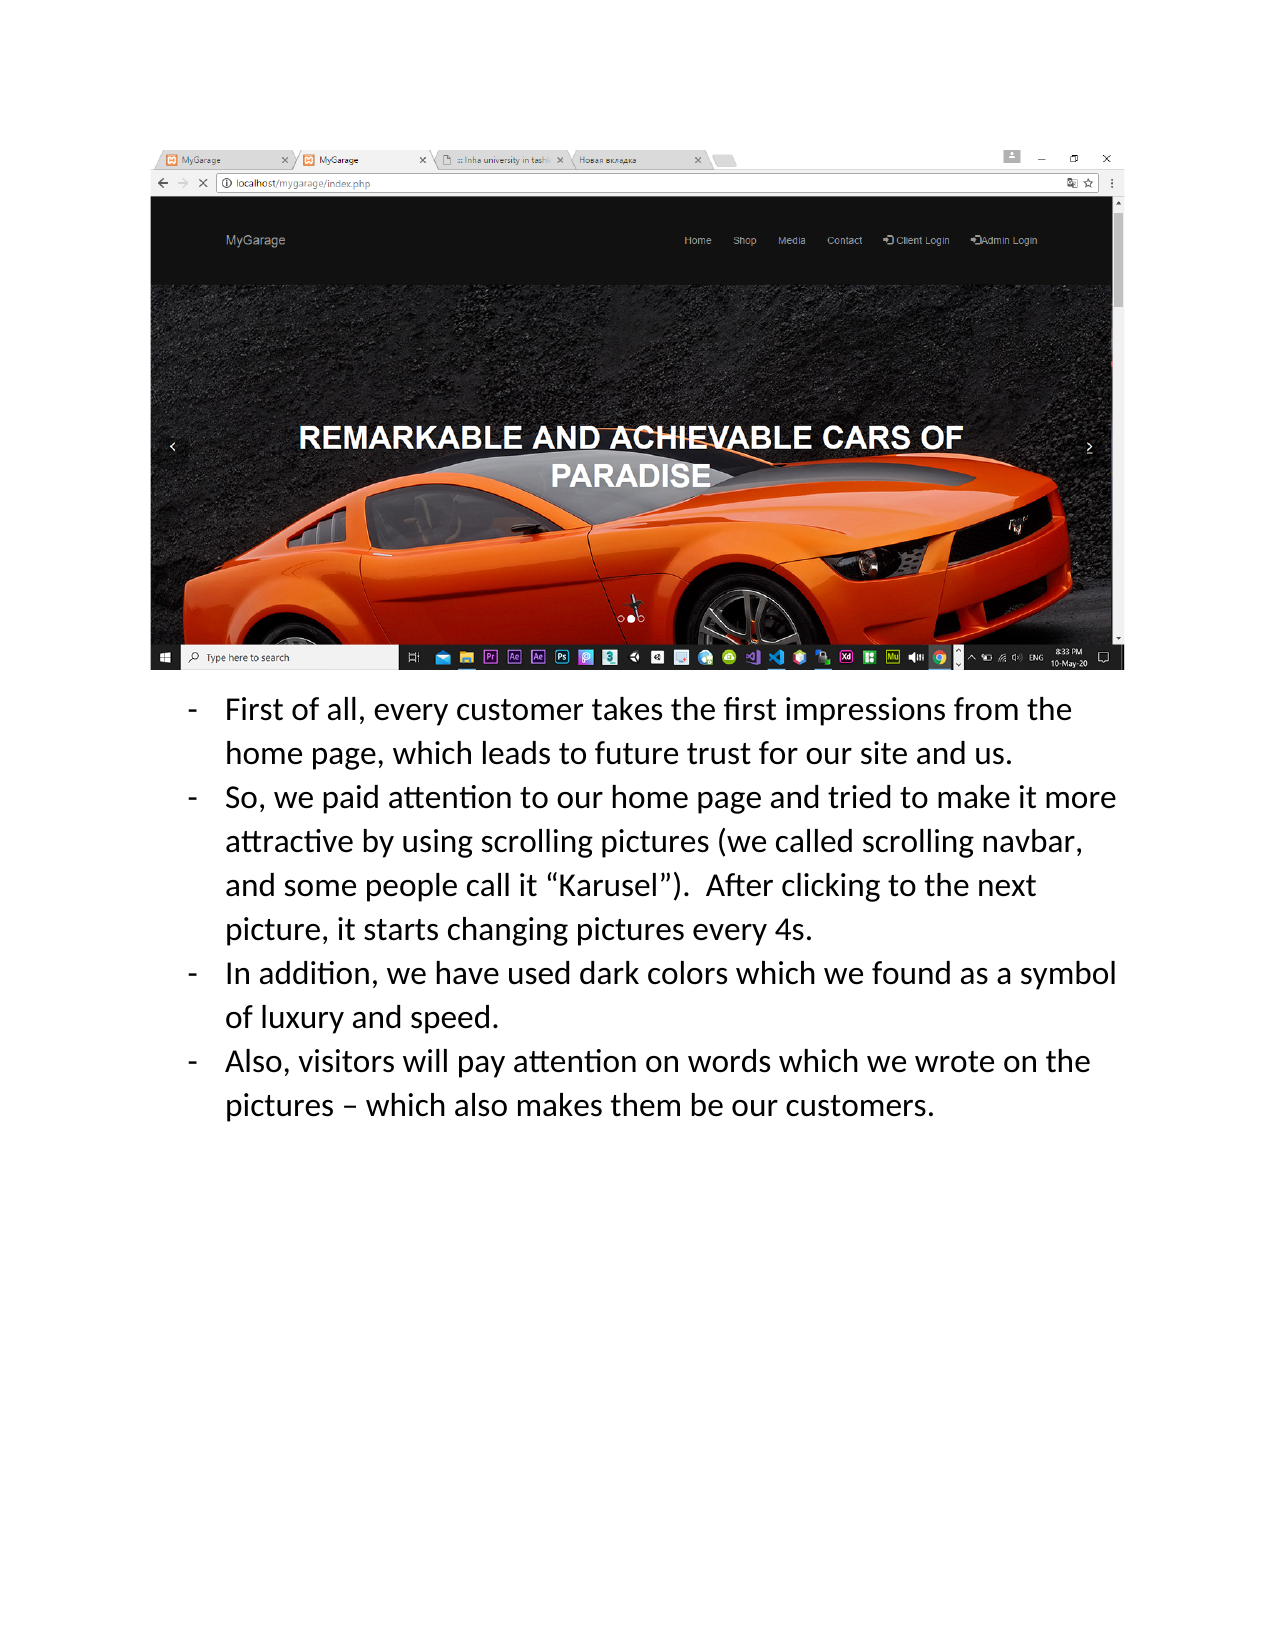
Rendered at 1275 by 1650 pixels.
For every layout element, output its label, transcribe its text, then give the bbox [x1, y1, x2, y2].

list Also, visitors will pay attention on words which we wrote on the pictures – which also makes them be our customers. [187, 1040, 1125, 1124]
picture [150, 150, 1125, 670]
list First of all, every customer takes the first impressions from the home page, which leads to future trust for our site and us. [187, 688, 1125, 773]
list So, we paid attention to our home page and tried to make it more attractive by using scrolling pictures (we called scrolling navbar, and some people call it “Karusel”). After clicking to the next picture, it starts changing pictures every 4s. [187, 776, 1125, 949]
list In addition, we have used dark colors which we found as a symbol of luxury and speed. [187, 952, 1125, 1037]
